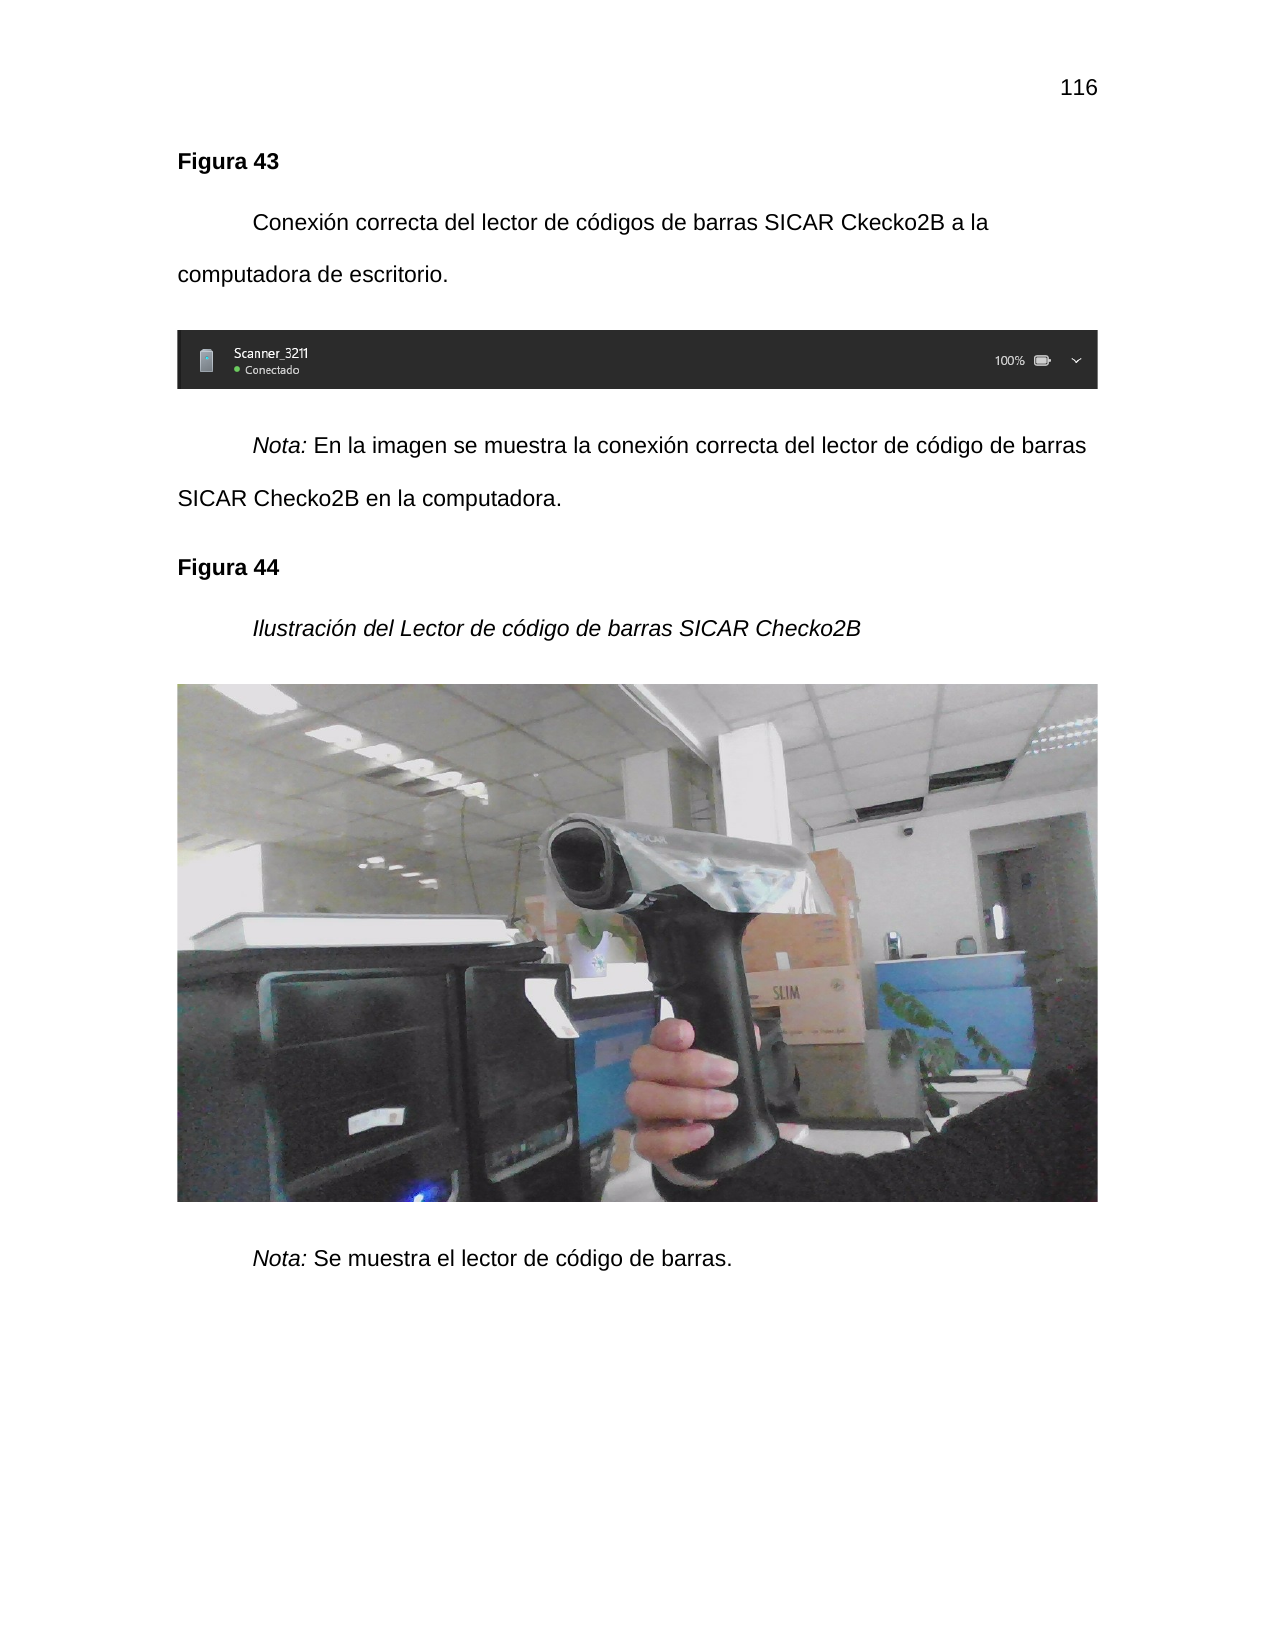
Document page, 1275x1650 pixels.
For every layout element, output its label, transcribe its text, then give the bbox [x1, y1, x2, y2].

text Ilustración del Lector de código de barras SICAR Checko2B [177, 615, 1098, 641]
picture [177, 684, 1098, 1202]
title Figura 43 [177, 148, 1098, 174]
text Conexión correcta del lector de códigos de barras SICAR Ckecko2B a la computadora de escritorio. [177, 209, 1098, 288]
picture [177, 330, 1098, 389]
title Figura 44 [177, 554, 1098, 580]
text Nota: Se muestra el lector de código de barras. [177, 1245, 1098, 1271]
text Nota: En la imagen se muestra la conexión correcta del lector de código de barras SICAR Checko2B en la computadora. [177, 432, 1098, 511]
